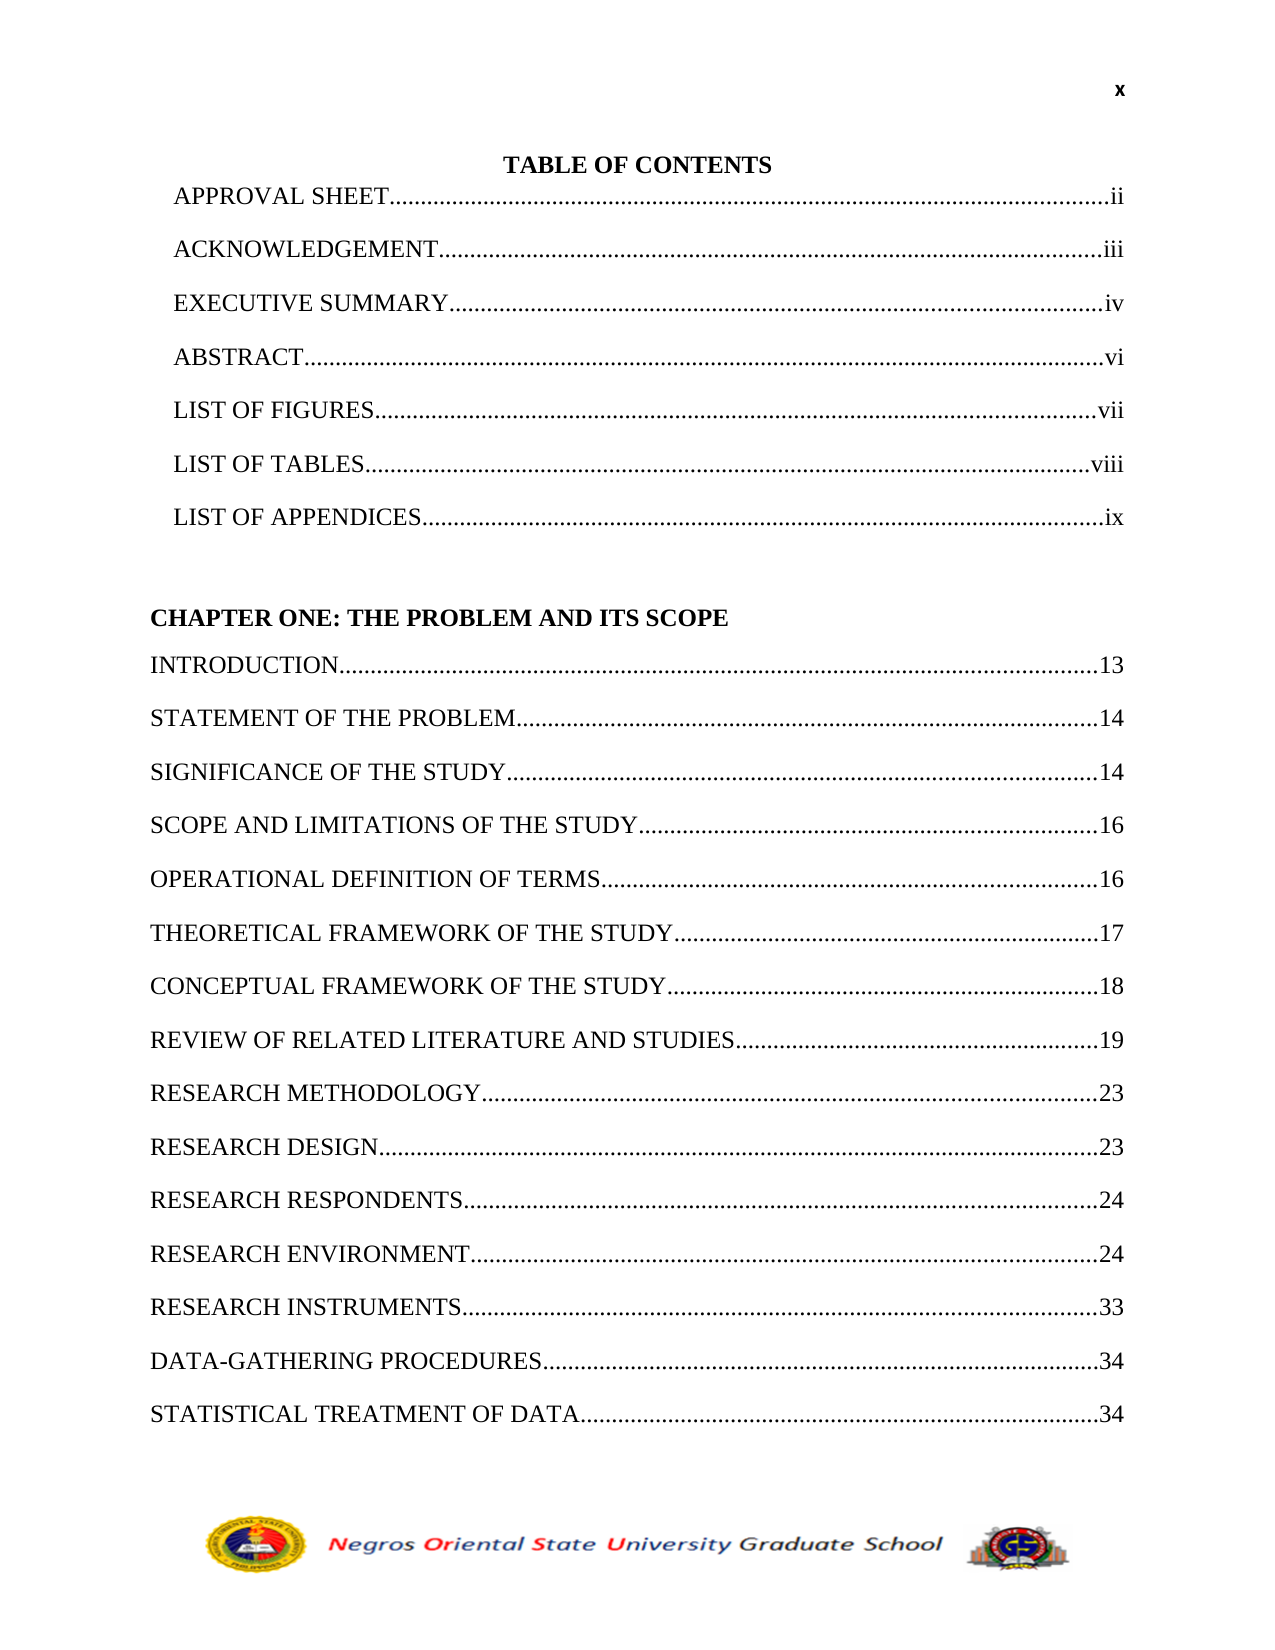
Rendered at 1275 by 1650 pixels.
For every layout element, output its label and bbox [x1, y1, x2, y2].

picture [202, 1513, 1073, 1577]
